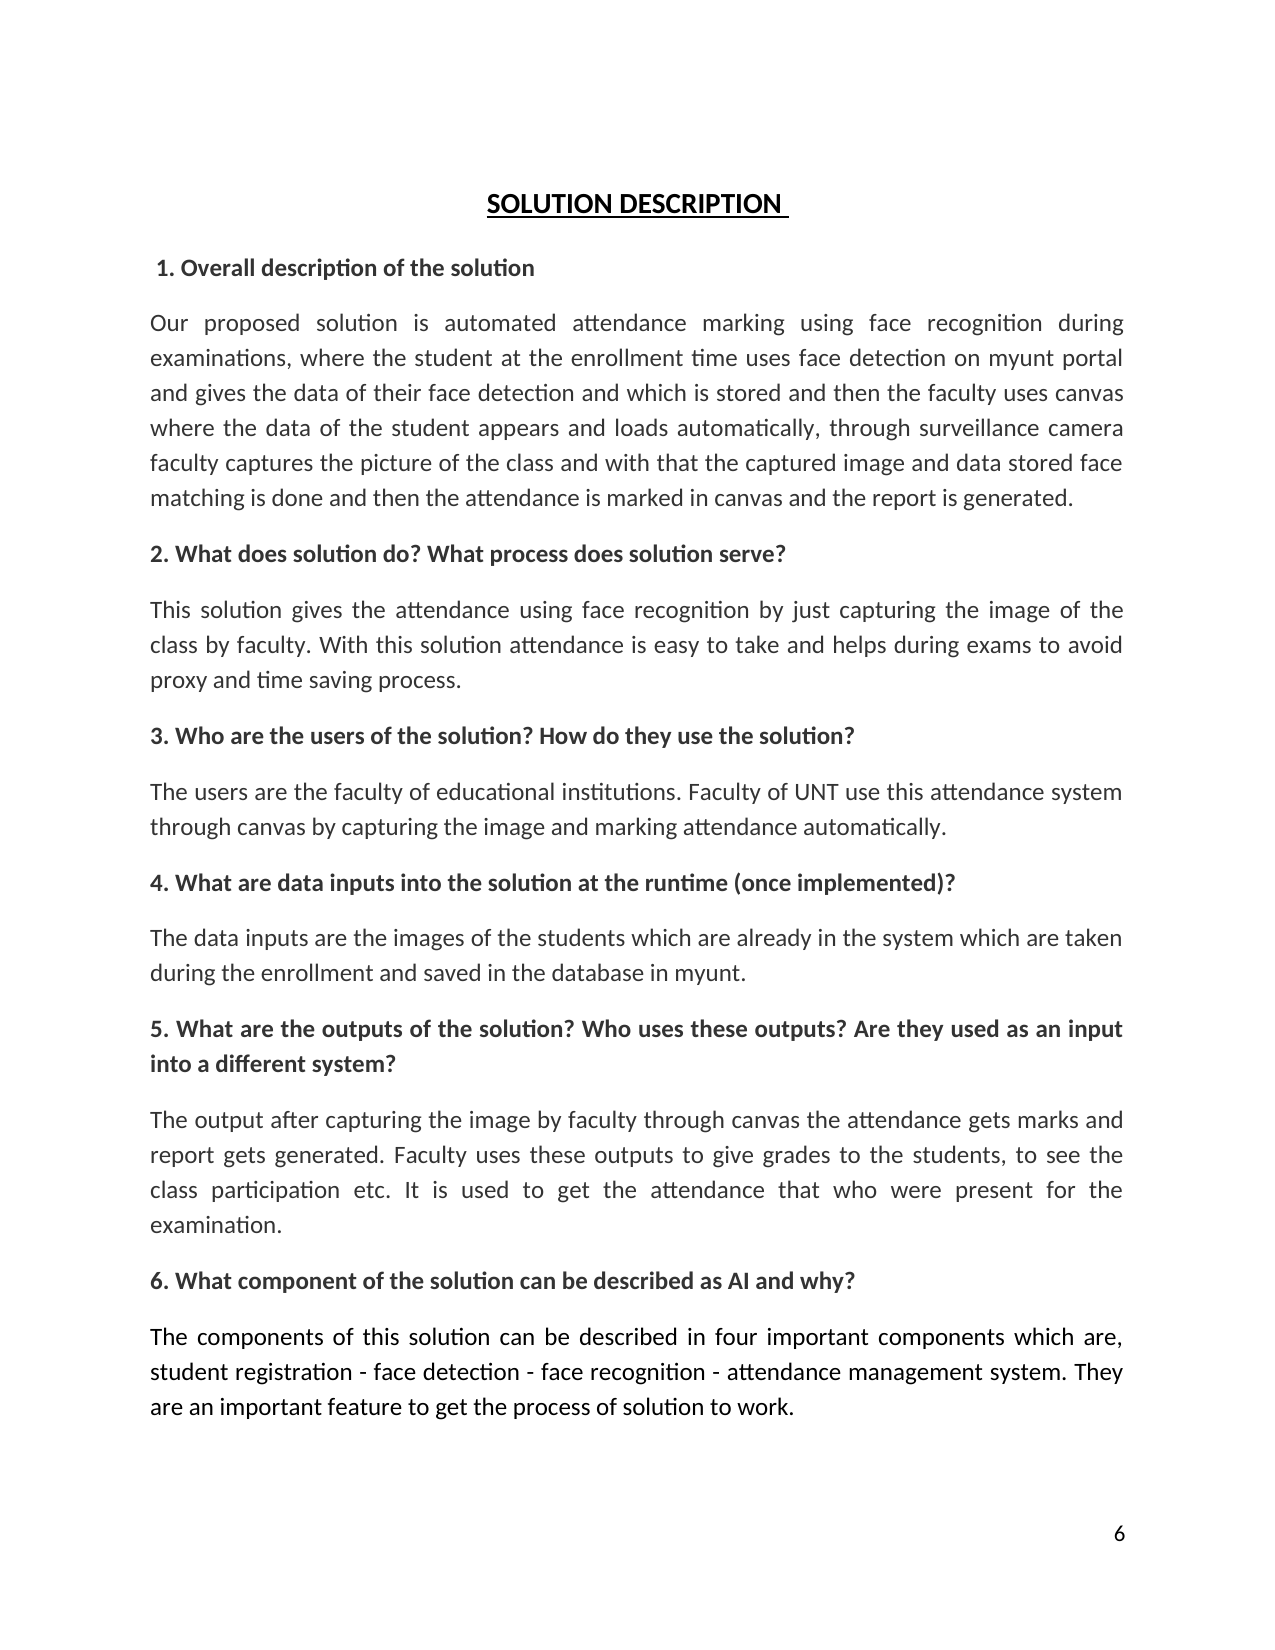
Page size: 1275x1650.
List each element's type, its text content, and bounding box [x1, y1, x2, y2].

text 1. Overall description of the solution [150, 252, 1125, 282]
text 5. What are the outputs of the solution? Who uses these outputs? Are they used as an input into a different system? [150, 1013, 1125, 1079]
text 3. Who are the users of the solution? How do they use the solution? [150, 720, 1125, 751]
text 2. What does solution do? What process does solution serve? [150, 538, 1125, 569]
text 4. What are data inputs into the solution at the runtime (once implemented)? [150, 867, 1125, 897]
text The data inputs are the images of the students which are already in the system which are taken during the enrollment and saved in the database in myunt. [150, 923, 1125, 988]
text The users are the faculty of educational institutions. Faculty of UNT use this attendance system through canvas by capturing the image and marking attendance automatically. [150, 776, 1125, 841]
text 6. What component of the solution can be described as AI and why? [150, 1265, 1125, 1296]
text Our proposed solution is automated attendance marking using face recognition during examinations, where the student at the enrollment time uses face detection on myunt portal and gives the data of their face detection and which is stored and then the faculty uses canvas where the data of the student appears and loads automatically, through surveillance camera faculty captures the picture of the class and with that the captured image and data stored face matching is done and then the attendance is marked in canvas and the report is generated. [150, 308, 1125, 513]
text This solution gives the attendance using face recognition by just capturing the image of the class by faculty. With this solution attendance is easy to take and helps during exams to avoid proxy and time saving process. [150, 594, 1125, 695]
text The output after capturing the image by faculty through canvas the attendance gets marks and report gets generated. Faculty uses these outputs to give grades to the students, to see the class participation etc. It is used to get the attendance that who were present for the examination. [150, 1104, 1125, 1240]
text SOLUTION DESCRIPTION [150, 186, 1125, 221]
text The components of this solution can be described in four important components which are, student registration - face detection - face recognition - attendance management system. They are an important feature to get the process of solution to work. [150, 1321, 1125, 1421]
